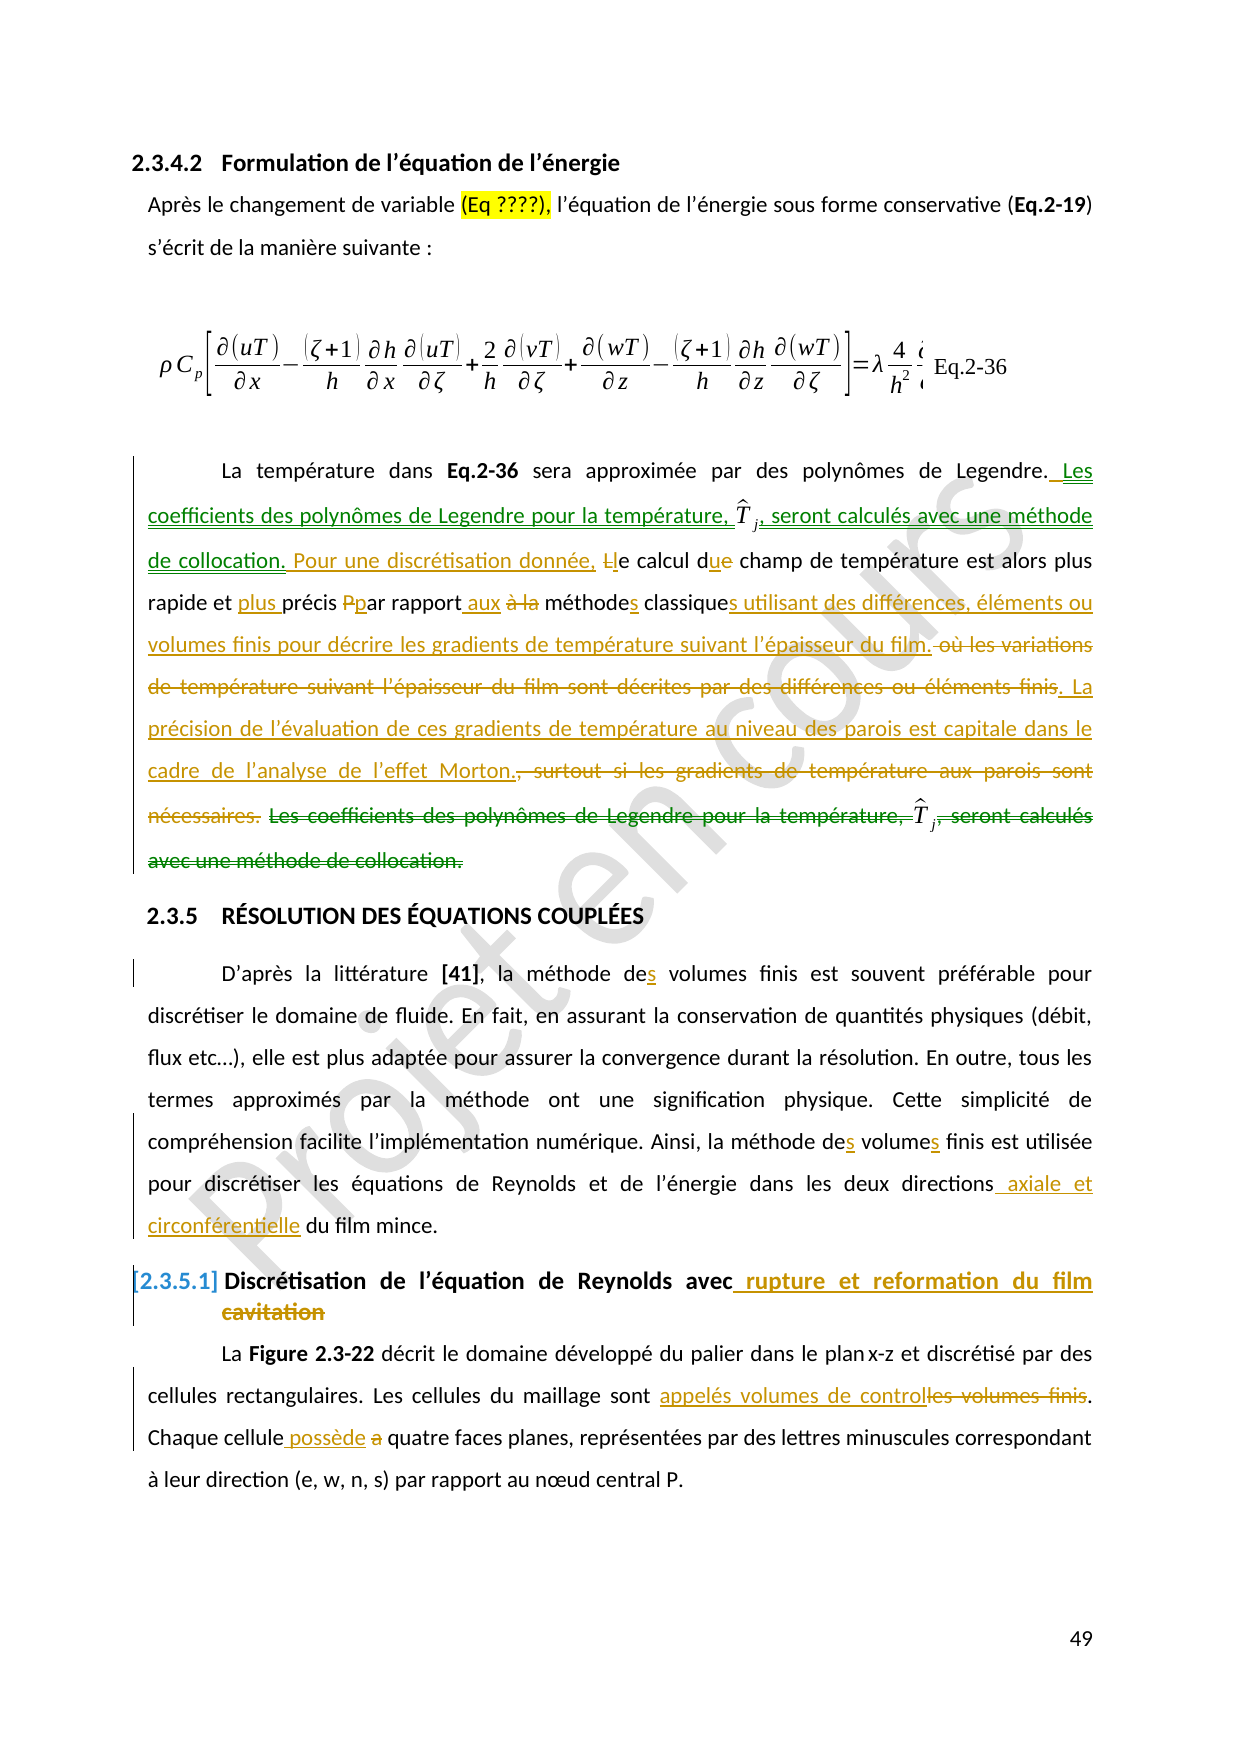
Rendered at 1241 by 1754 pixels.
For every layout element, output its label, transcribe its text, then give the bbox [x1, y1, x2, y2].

subtitle Discrétisation de l’équation de Reynolds avec [134, 1265, 1093, 1326]
subtitle Résolution des équations couplées [146, 901, 1093, 931]
subtitle Formulation de l’équation de l’énergie [131, 148, 1093, 178]
table_header [148, 329, 922, 414]
text Après le changement de variable (Eq ????), l’équation de l’énergie sous forme conservative (Eq.2-19) s’écrit de la manière suivante : [148, 191, 1093, 261]
text La Figure 2.3-3 décrit le domaine développé du palier dans le planx-z et discrétisé par des cellules rectangulaires. Les cellules du maillage sont . Chaque cellule quatre faces planes, représentées par des lettres minuscules correspondant à leur direction (e, w, n, s) par rapport au nœud central P. [148, 1339, 1093, 1493]
text La température dans Eq.2-36 sera approximée par des polynômes de Legendre. e calcul d champ de température est alors plus rapide et précis ar rapport méthode classique [148, 456, 1093, 874]
text D’après la littérature [41], la méthode de volumes finis est souvent préférable pour discrétiser le domaine de fluide. En fait, en assurant la conservation de quantités physiques (débit, flux etc…), elle est plus adaptée pour assurer la convergence durant la résolution. En outre, tous les termes approximés par la méthode ont une signification physique. Cette simplicité de compréhension facilite l’implémentation numérique. Ainsi, la méthode de volume finis est utilisée pour discrétiser les équations de Reynolds et de l’énergie dans les deux directions du film mince. [148, 959, 1093, 1239]
table_header [923, 329, 1093, 414]
